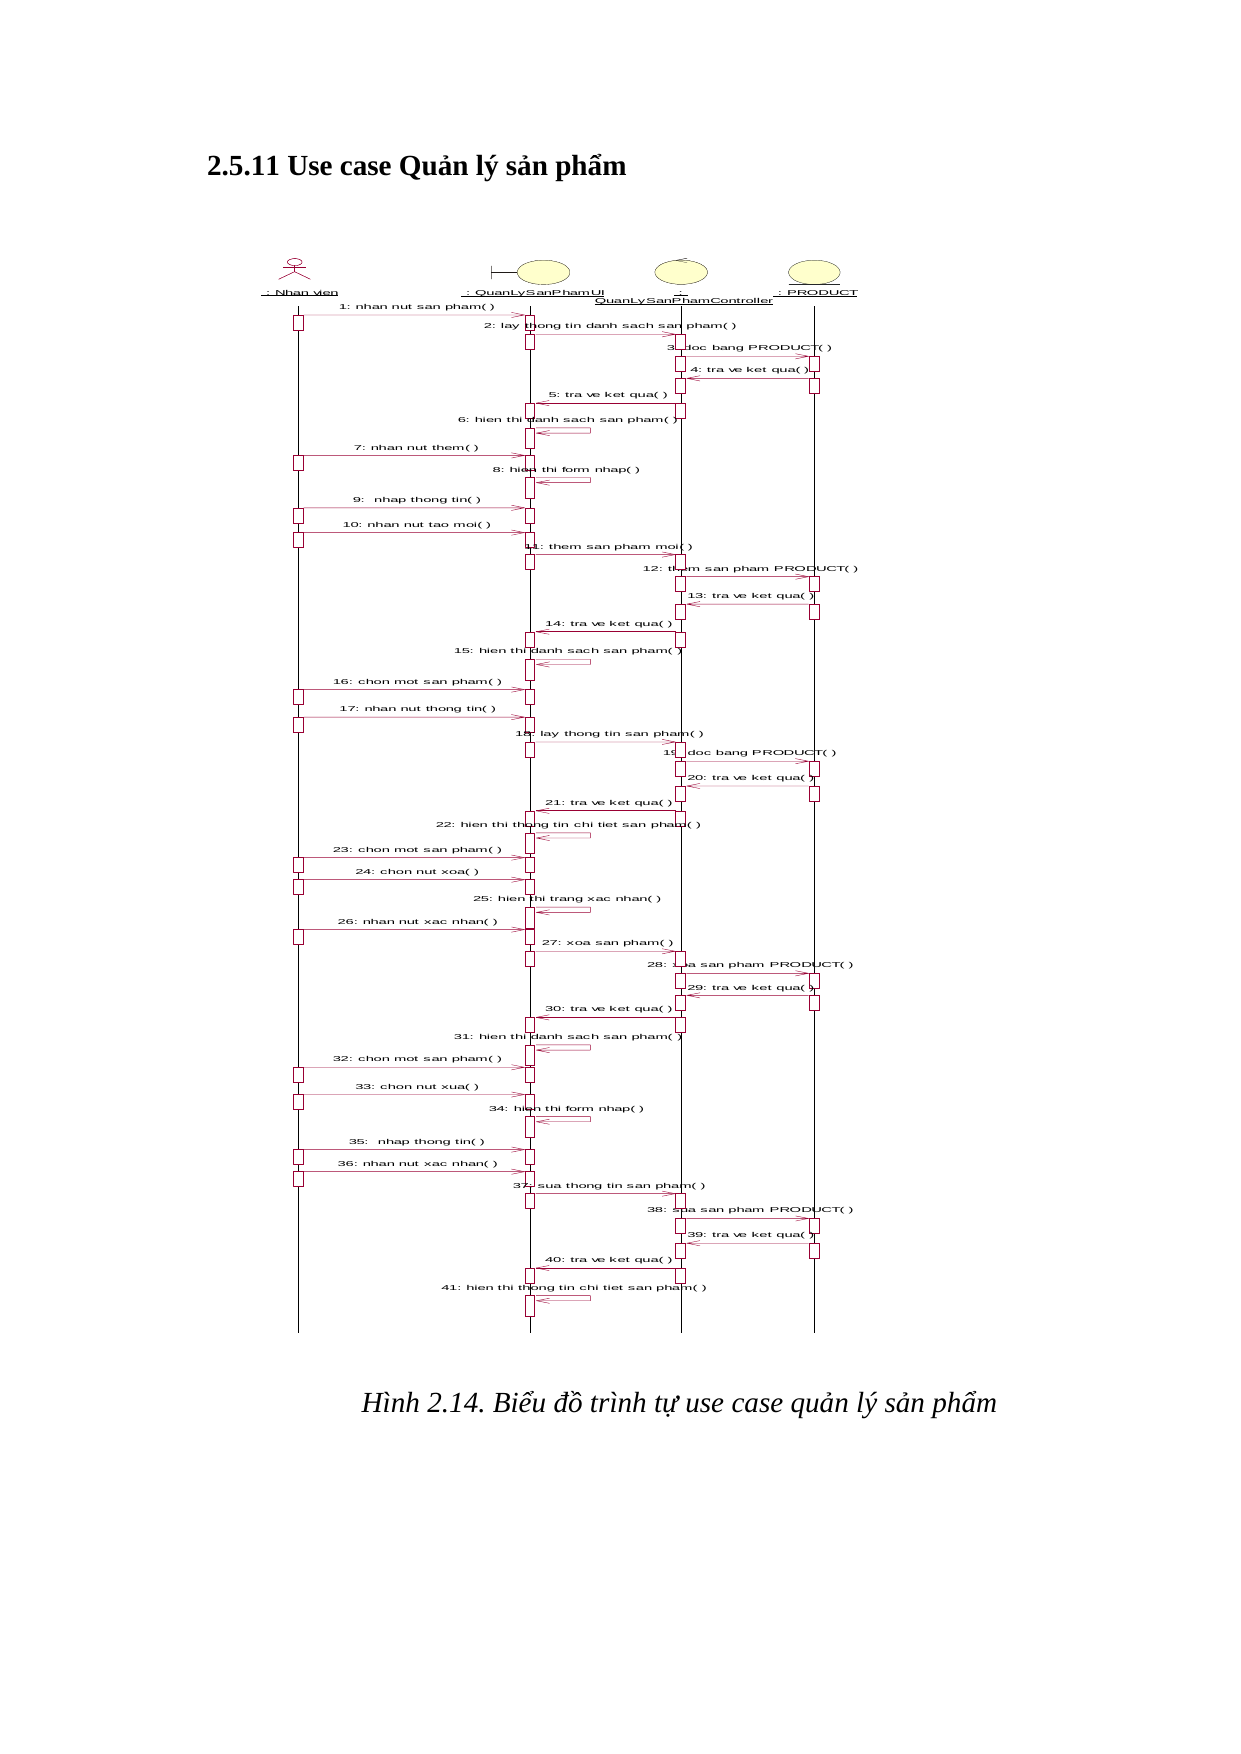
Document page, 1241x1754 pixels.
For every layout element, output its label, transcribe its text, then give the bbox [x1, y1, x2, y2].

subtitle 2.5.11 Use case Quản lý sản phẩm [207, 148, 1122, 181]
text Hình 2.14. Biểu đồ trình tự use case quản lý sản phẩm [236, 1385, 1122, 1418]
